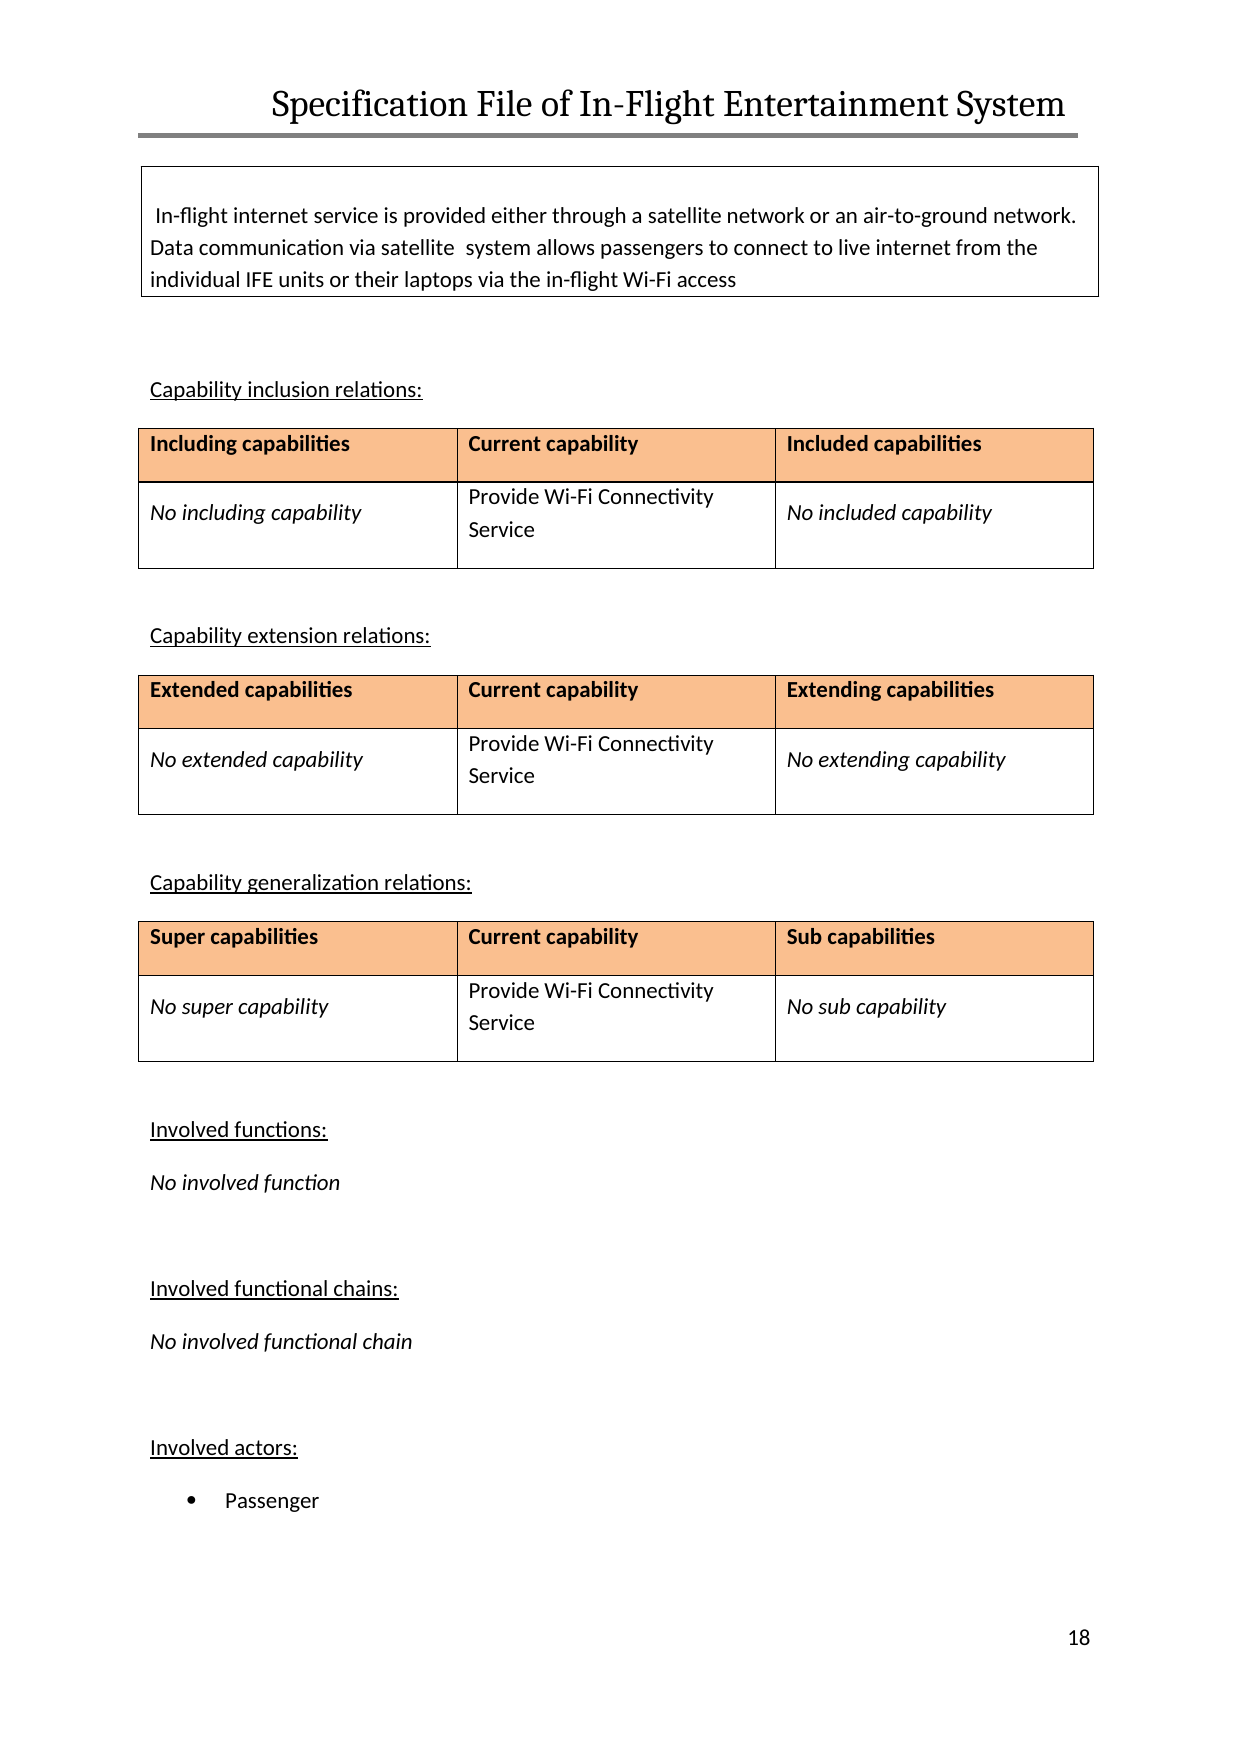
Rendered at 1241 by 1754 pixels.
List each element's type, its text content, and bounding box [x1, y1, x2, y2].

text Involved functional chains: [150, 1274, 1090, 1302]
table_header Current capability [458, 922, 775, 975]
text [142, 167, 1098, 296]
table_header Super capabilities [139, 922, 457, 975]
table_cell No included capability [776, 483, 1093, 567]
table_header Extending capabilities [776, 676, 1093, 728]
text Capability generalization relations: [150, 868, 1090, 896]
text Involved functions: [150, 1115, 1090, 1143]
table_cell Provide Wi-Fi Connectivity Service [458, 729, 775, 814]
table_header Included capabilities [776, 429, 1093, 481]
list Passenger [187, 1486, 1090, 1514]
table_cell No extending capability [776, 729, 1093, 814]
text No involved function [150, 1168, 1090, 1196]
table_header Including capabilities [139, 429, 457, 481]
table_header Current capability [458, 676, 775, 728]
text Capability inclusion relations: [150, 375, 1090, 403]
table_cell Provide Wi-Fi Connectivity Service [458, 483, 775, 567]
table_cell No super capability [139, 976, 457, 1061]
table_cell No including capability [139, 483, 457, 567]
text Involved actors: [150, 1433, 1090, 1461]
table_header Current capability [458, 429, 775, 481]
table_cell Provide Wi-Fi Connectivity Service [458, 976, 775, 1061]
table_cell No extended capability [139, 729, 457, 814]
text Capability extension relations: [150, 621, 1090, 649]
text No involved functional chain [150, 1327, 1090, 1355]
table_cell No sub capability [776, 976, 1093, 1061]
table_header Extended capabilities [139, 676, 457, 728]
table_header Sub capabilities [776, 922, 1093, 975]
